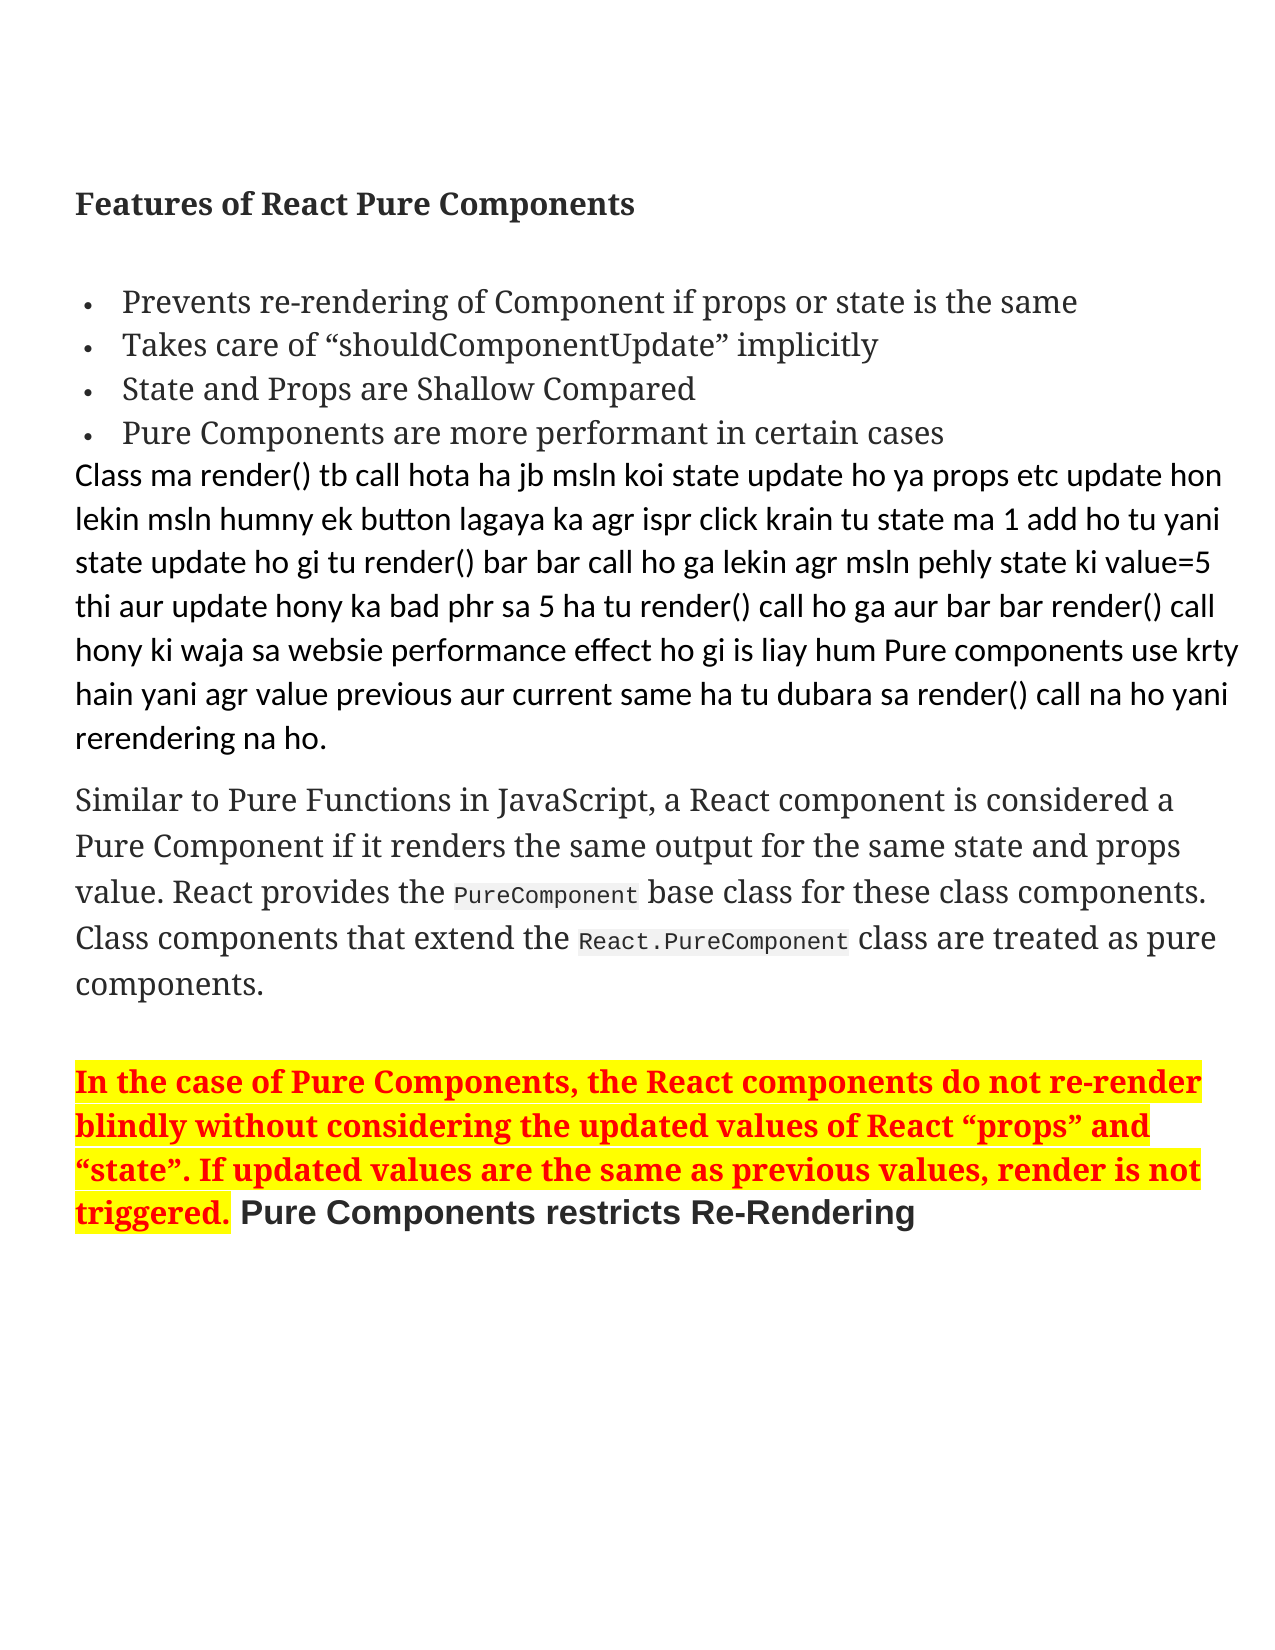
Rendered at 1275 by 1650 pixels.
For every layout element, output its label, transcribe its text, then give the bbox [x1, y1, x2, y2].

list Prevents re-rendering of Component if props or state is the same [84, 278, 1247, 322]
list Pure Components are more performant in certain cases [84, 410, 1247, 453]
list Takes care of “shouldComponentUpdate” implicitly [84, 322, 1247, 366]
list State and Props are Shallow Compared [84, 366, 1247, 410]
subtitle In the case of Pure Components, the React components do not re-render blindly without considering the updated values of React “props” and “state”. If updated values are the same as previous values, render is not triggered. Pure Components restricts Re-Rendering [75, 1059, 1247, 1234]
text Features of React Pure Components [75, 175, 1247, 225]
text Class ma render() tb call hota ha jb msln koi state update ho ya props etc update hon lekin msln humny ek button lagaya ka agr ispr click krain tu state ma 1 add ho tu yani state update ho gi tu render() bar bar call ho ga lekin agr msln pehly state ki value=5 thi aur update hony ka bad phr sa 5 ha tu render() call ho ga aur bar bar render() call hony ki waja sa websie performance effect ho gi is liay hum Pure components use krty hain yani agr value previous aur current same ha tu dubara sa render() call na ho yani rerendering na ho. [75, 453, 1247, 758]
text Similar to Pure Functions in JavaScript, a React component is considered a Pure Component if it renders the same output for the same state and props value. React provides the PureComponent base class for these class components. Class components that extend the React.PureComponent class are treated as pure components. [75, 778, 1247, 1004]
